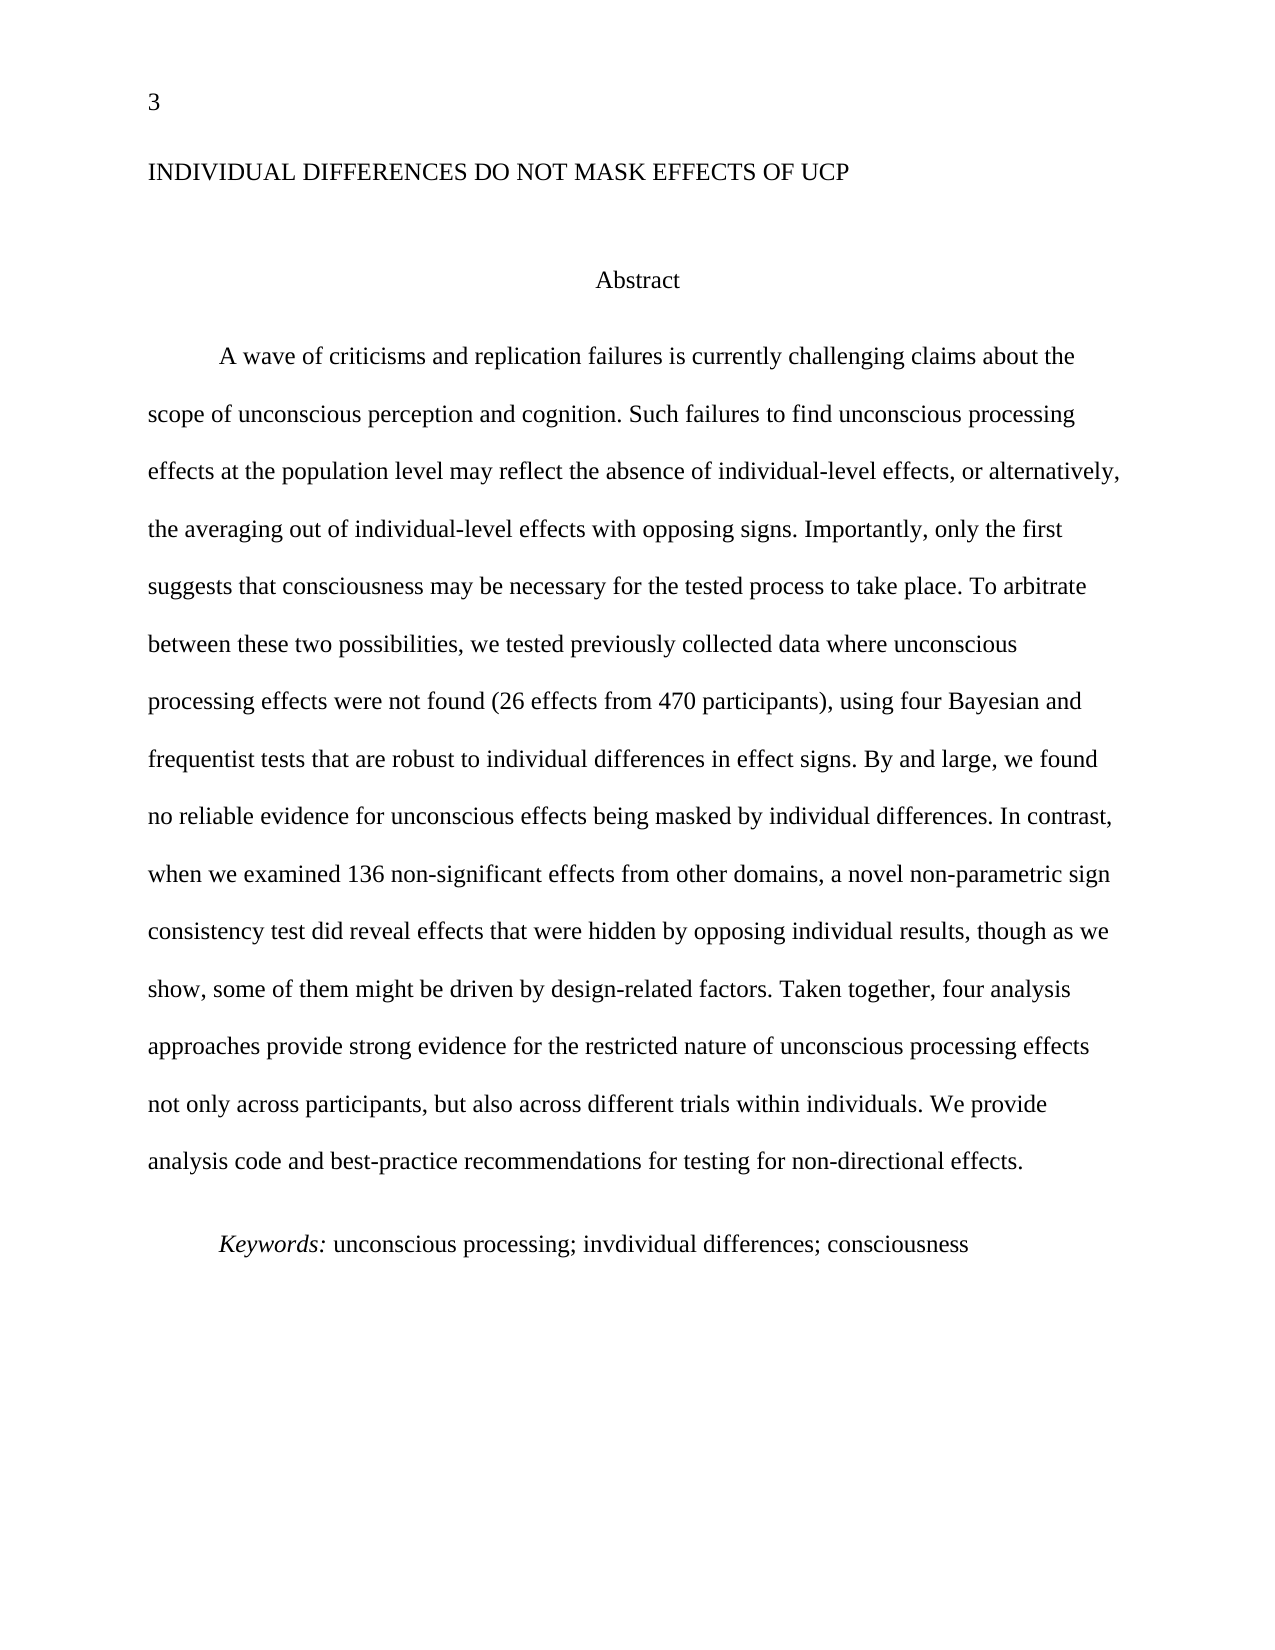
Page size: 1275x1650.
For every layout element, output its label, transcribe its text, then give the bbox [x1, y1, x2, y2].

text Abstract [148, 265, 1127, 294]
text A wave of criticisms and replication failures is currently challenging claims about the scope of unconscious perception and cognition. Such failures to find unconscious processing effects at the population level may reflect the absence of individual-level effects, or alternatively, the averaging out of individual-level effects with opposing signs. Importantly, only the first suggests that consciousness may be necessary for the tested process to take place. To arbitrate between these two possibilities, we tested previously collected data where unconscious processing effects were not found (26 effects from 470 participants), using four Bayesian and frequentist tests that are robust to individual differences in effect signs. By and large, we found no reliable evidence for unconscious effects being masked by individual differences. In contrast, when we examined 136 non-significant effects from other domains, a novel non-parametric sign consistency test did reveal effects that were hidden by opposing individual results, though as we show, some of them might be driven by design-related factors. Taken together, four analysis approaches provide strong evidence for the restricted nature of unconscious processing effects not only across participants, but also across different trials within individuals. We provide analysis code and best-practice recommendations for testing for non-directional effects. [148, 341, 1127, 1175]
text Keywords: unconscious processing; invdividual differences; consciousness [148, 1229, 1127, 1257]
